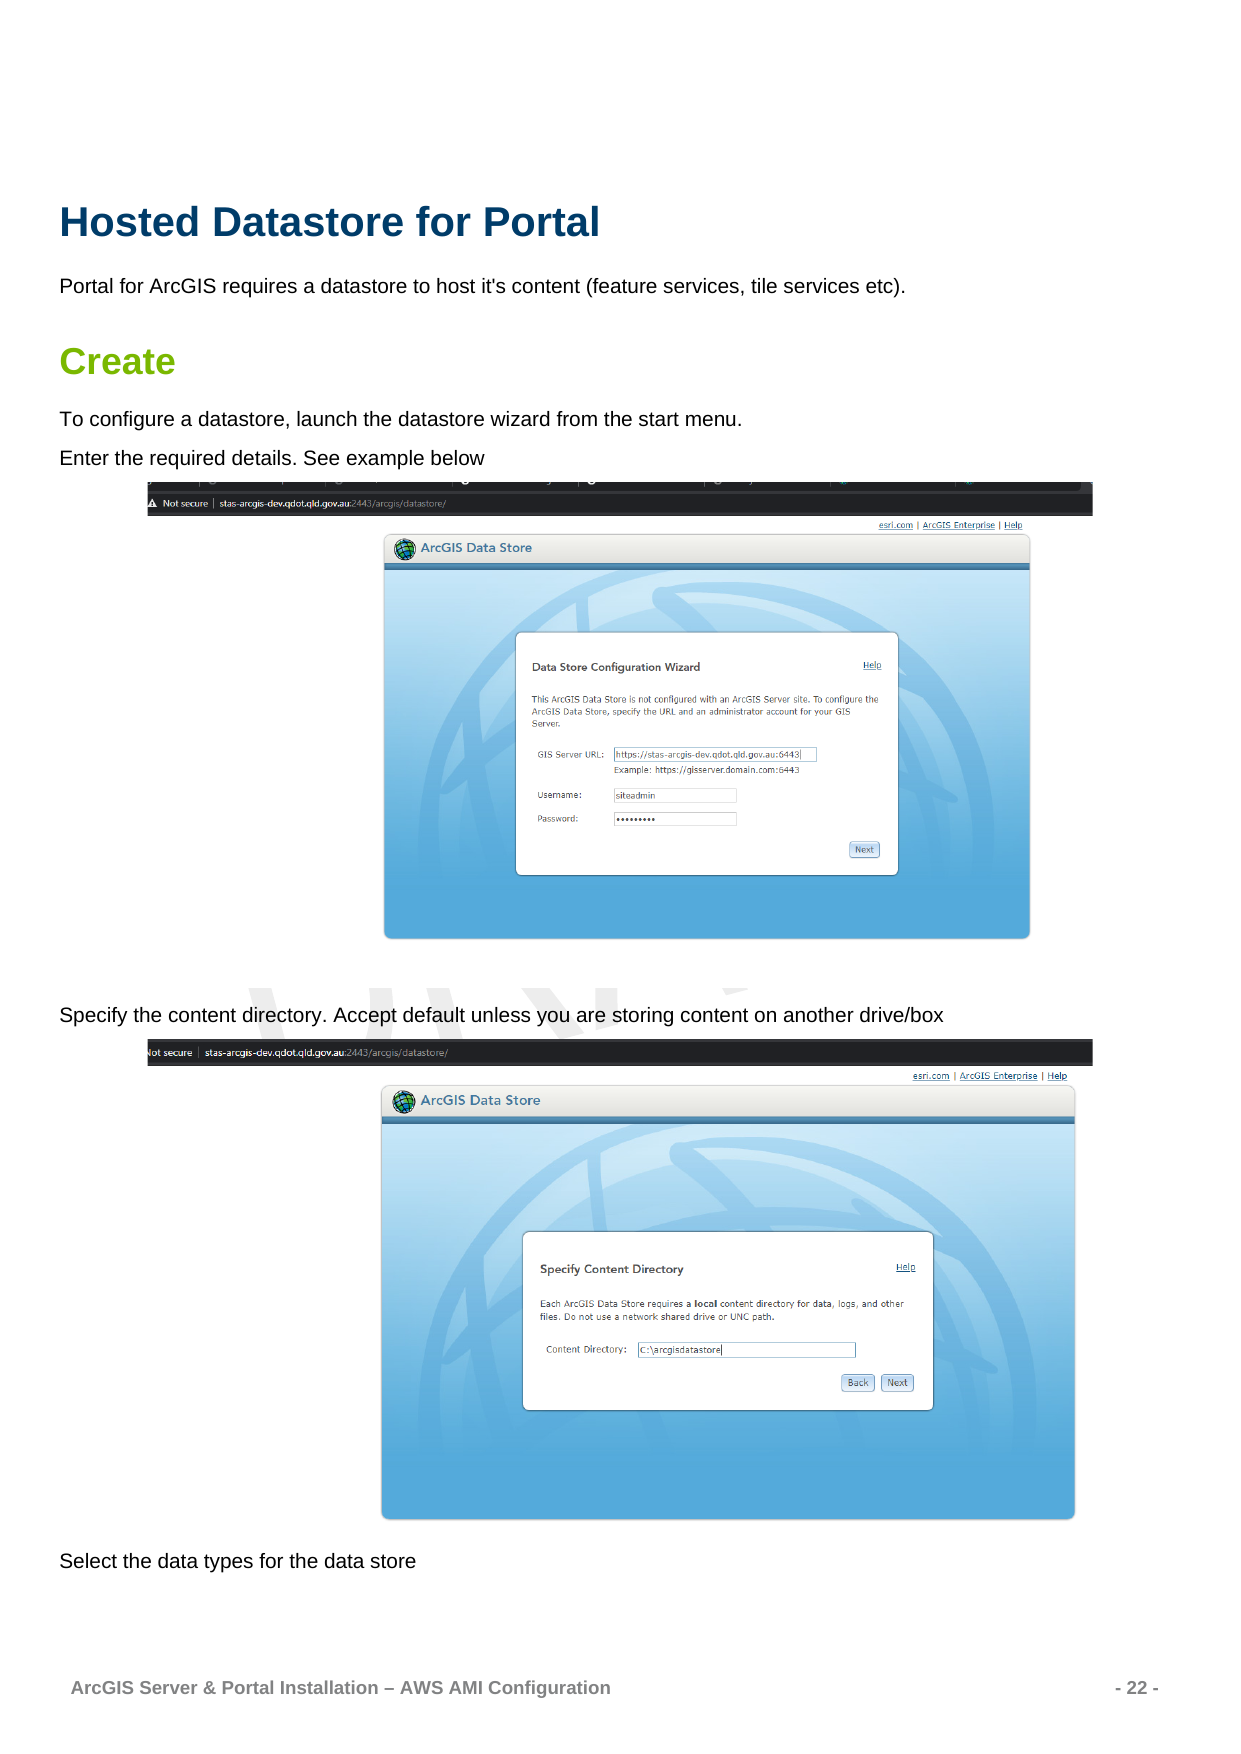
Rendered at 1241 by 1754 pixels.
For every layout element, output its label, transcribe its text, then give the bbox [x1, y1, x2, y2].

subtitle Create [59, 339, 1181, 382]
text Enter the required details. See example below [59, 443, 1181, 470]
text Portal for ArcGIS requires a datastore to host it's content (feature services, tile services etc). [59, 271, 1181, 298]
text To configure a datastore, launch the datastore wizard from the start menu. [59, 403, 1181, 430]
text Specify the content directory. Accept default unless you are storing content on another drive/box [59, 1000, 1181, 1027]
text Select the data types for the data store [59, 1546, 1181, 1573]
picture [147, 1039, 1093, 1534]
picture [147, 482, 1093, 988]
subtitle Hosted Datastore for Portal [59, 198, 1181, 246]
